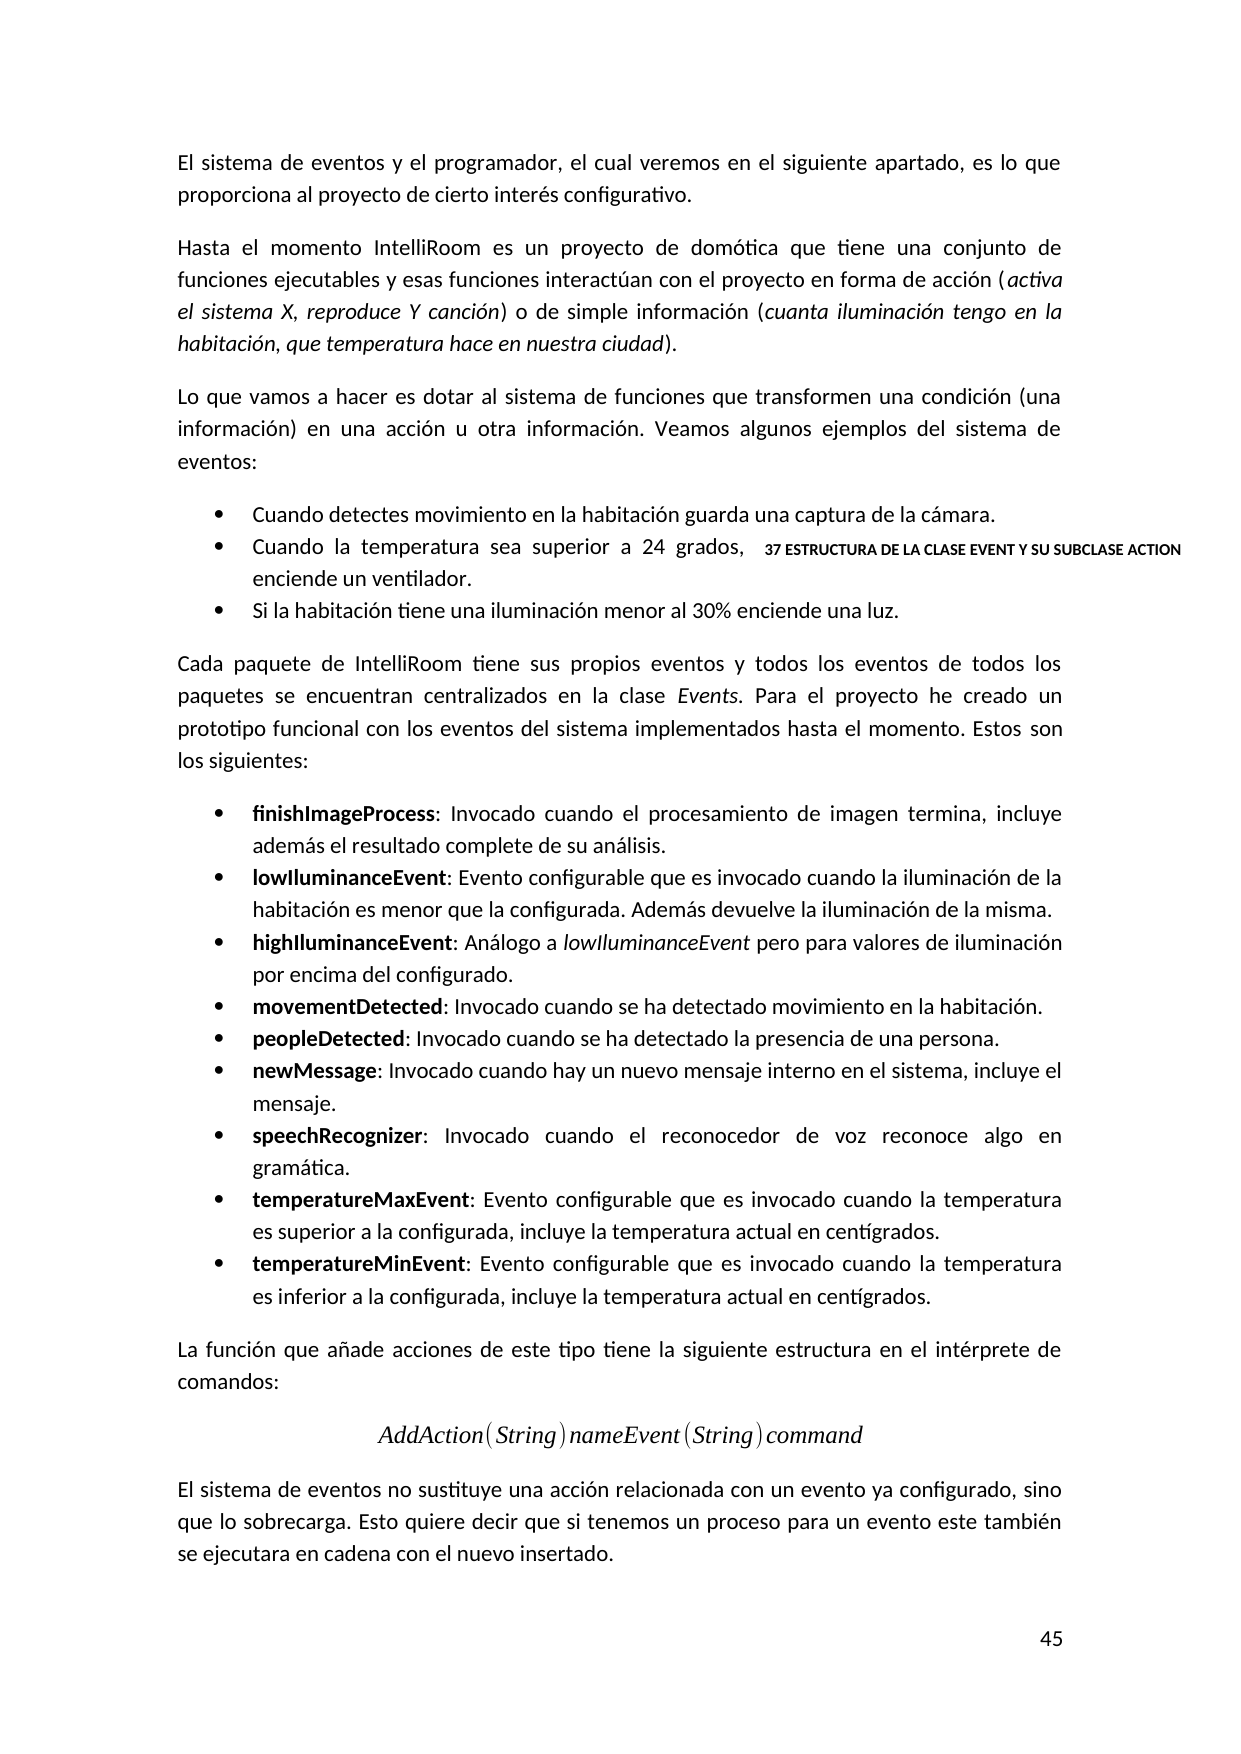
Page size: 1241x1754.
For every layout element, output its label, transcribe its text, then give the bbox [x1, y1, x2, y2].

text El sistema de eventos no sustituye una acción relacionada con un evento ya configurado, sino que lo sobrecarga. Esto quiere decir que si tenemos un proceso para un evento este también se ejecutara en cadena con el nuevo insertado. [177, 1475, 1063, 1567]
list Si la habitación tiene una iluminación menor al 30% enciende una luz. [215, 596, 1063, 624]
list speechRecognizer: Invocado cuando el reconocedor de voz reconoce algo en gramática. [215, 1121, 1063, 1181]
list temperatureMaxEvent: Evento configurable que es invocado cuando la temperatura es superior a la configurada, incluye la temperatura actual en centígrados. [215, 1185, 1063, 1245]
text Lo que vamos a hacer es dotar al sistema de funciones que transformen una condición (una información) en una acción u otra información. Veamos algunos ejemplos del sistema de eventos: [177, 382, 1063, 475]
list movementDetected: Invocado cuando se ha detectado movimiento en la habitación. [215, 992, 1063, 1020]
list finishImageProcess: Invocado cuando el procesamiento de imagen termina, incluye además el resultado complete de su análisis. [215, 799, 1063, 859]
list Cuando la temperatura sea superior a 24 grados, enciende un ventilador. [215, 532, 1063, 592]
list peopleDetected: Invocado cuando se ha detectado la presencia de una persona. [215, 1024, 1063, 1052]
list newMessage: Invocado cuando hay un nuevo mensaje interno en el sistema, incluye el mensaje. [215, 1056, 1063, 1117]
list highIluminanceEvent: Análogo a lowIluminanceEvent pero para valores de iluminación por encima del configurado. [215, 928, 1063, 988]
text El sistema de eventos y el programador, el cual veremos en el siguiente apartado, es lo que proporciona al proyecto de cierto interés configurativo. [177, 148, 1063, 208]
text Cada paquete de IntelliRoom tiene sus propios eventos y todos los eventos de todos los paquetes se encuentran centralizados en la clase Events. Para el proyecto he creado un prototipo funcional con los eventos del sistema implementados hasta el momento. Estos son los siguientes: [177, 649, 1063, 774]
text La función que añade acciones de este tipo tiene la siguiente estructura en el intérprete de comandos: [177, 1335, 1063, 1395]
list lowIluminanceEvent: Evento configurable que es invocado cuando la iluminación de la habitación es menor que la configurada. Además devuelve la iluminación de la misma. [215, 863, 1063, 923]
list temperatureMinEvent: Evento configurable que es invocado cuando la temperatura es inferior a la configurada, incluye la temperatura actual en centígrados. [215, 1249, 1063, 1310]
list Cuando detectes movimiento en la habitación guarda una captura de la cámara. [215, 500, 1063, 528]
text Hasta el momento IntelliRoom es un proyecto de domótica que tiene una conjunto de funciones ejecutables y esas funciones interactúan con el proyecto en forma de acción (activa el sistema X, reproduce Y canción) o de simple información (cuanta iluminación tengo en la habitación, que temperatura hace en nuestra ciudad). [177, 233, 1063, 357]
